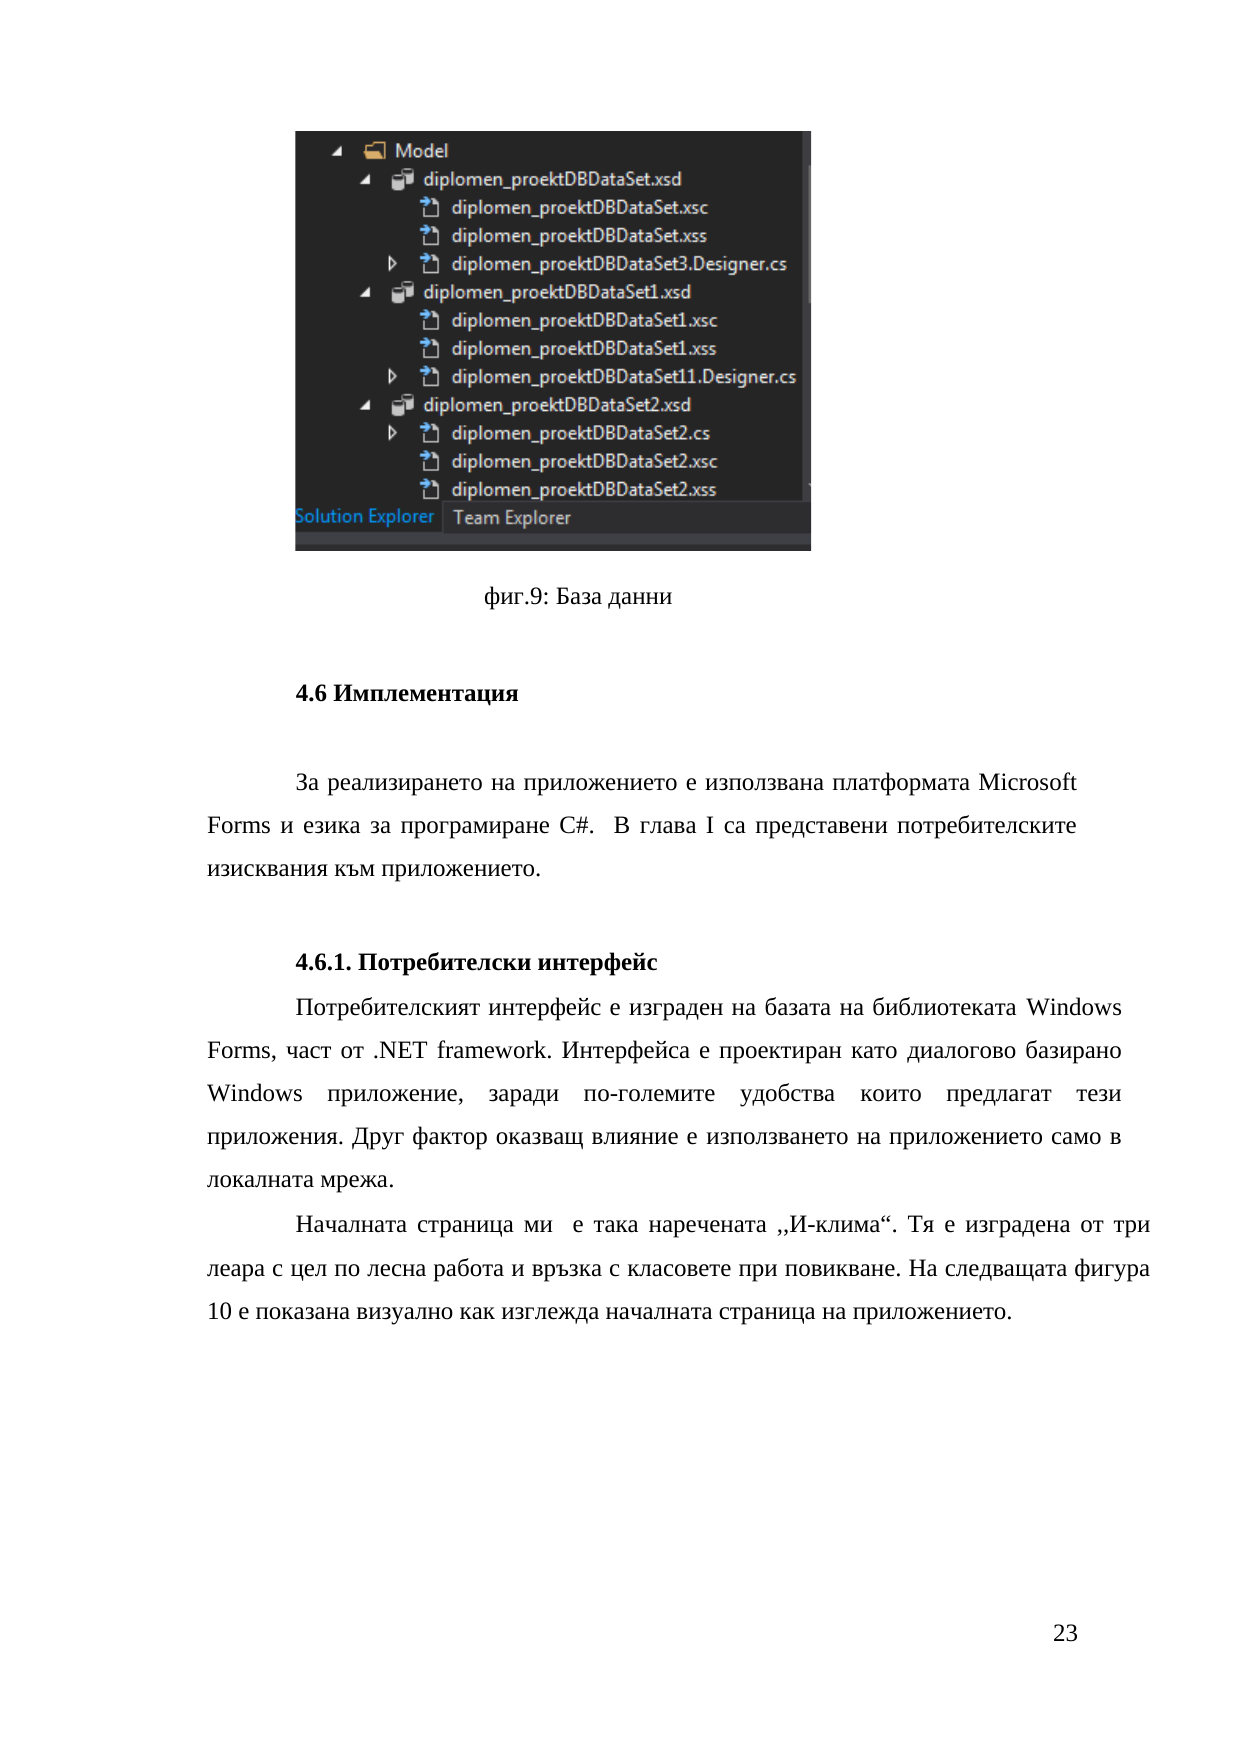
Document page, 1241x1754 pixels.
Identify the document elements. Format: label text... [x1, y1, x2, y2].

picture [295, 131, 812, 551]
subtitle Потребителският интерфейс е изграден на базата на библиотеката Windows Forms, част от .NET framework. Интерфейса е проектиран като диалогово базирано Windows приложение, заради по-големите удобства които предлагат тези приложения. Друг фактор оказващ влияние е използването на приложението само в локалната мрежа. [207, 992, 1122, 1193]
subtitle 4.6 Имплементация [295, 678, 1152, 707]
subtitle 4.6.1. Потребителски интерфейс [295, 947, 1152, 976]
text Началната страница ми е така наречената ,,И-клима“. Тя е изградена от три леара с цел по лесна работа и връзка с класовете при повикване. На следващата фигура 10 е показана визуално как изглежда началната страница на приложението. [207, 1209, 1152, 1324]
text За реализирането на приложението е използвана платформата Microsoft Forms и езика за програмиране C#. В глава I са представени потребителските изисквания към приложението. [207, 767, 1078, 882]
text фиг.9: База данни [207, 581, 861, 609]
